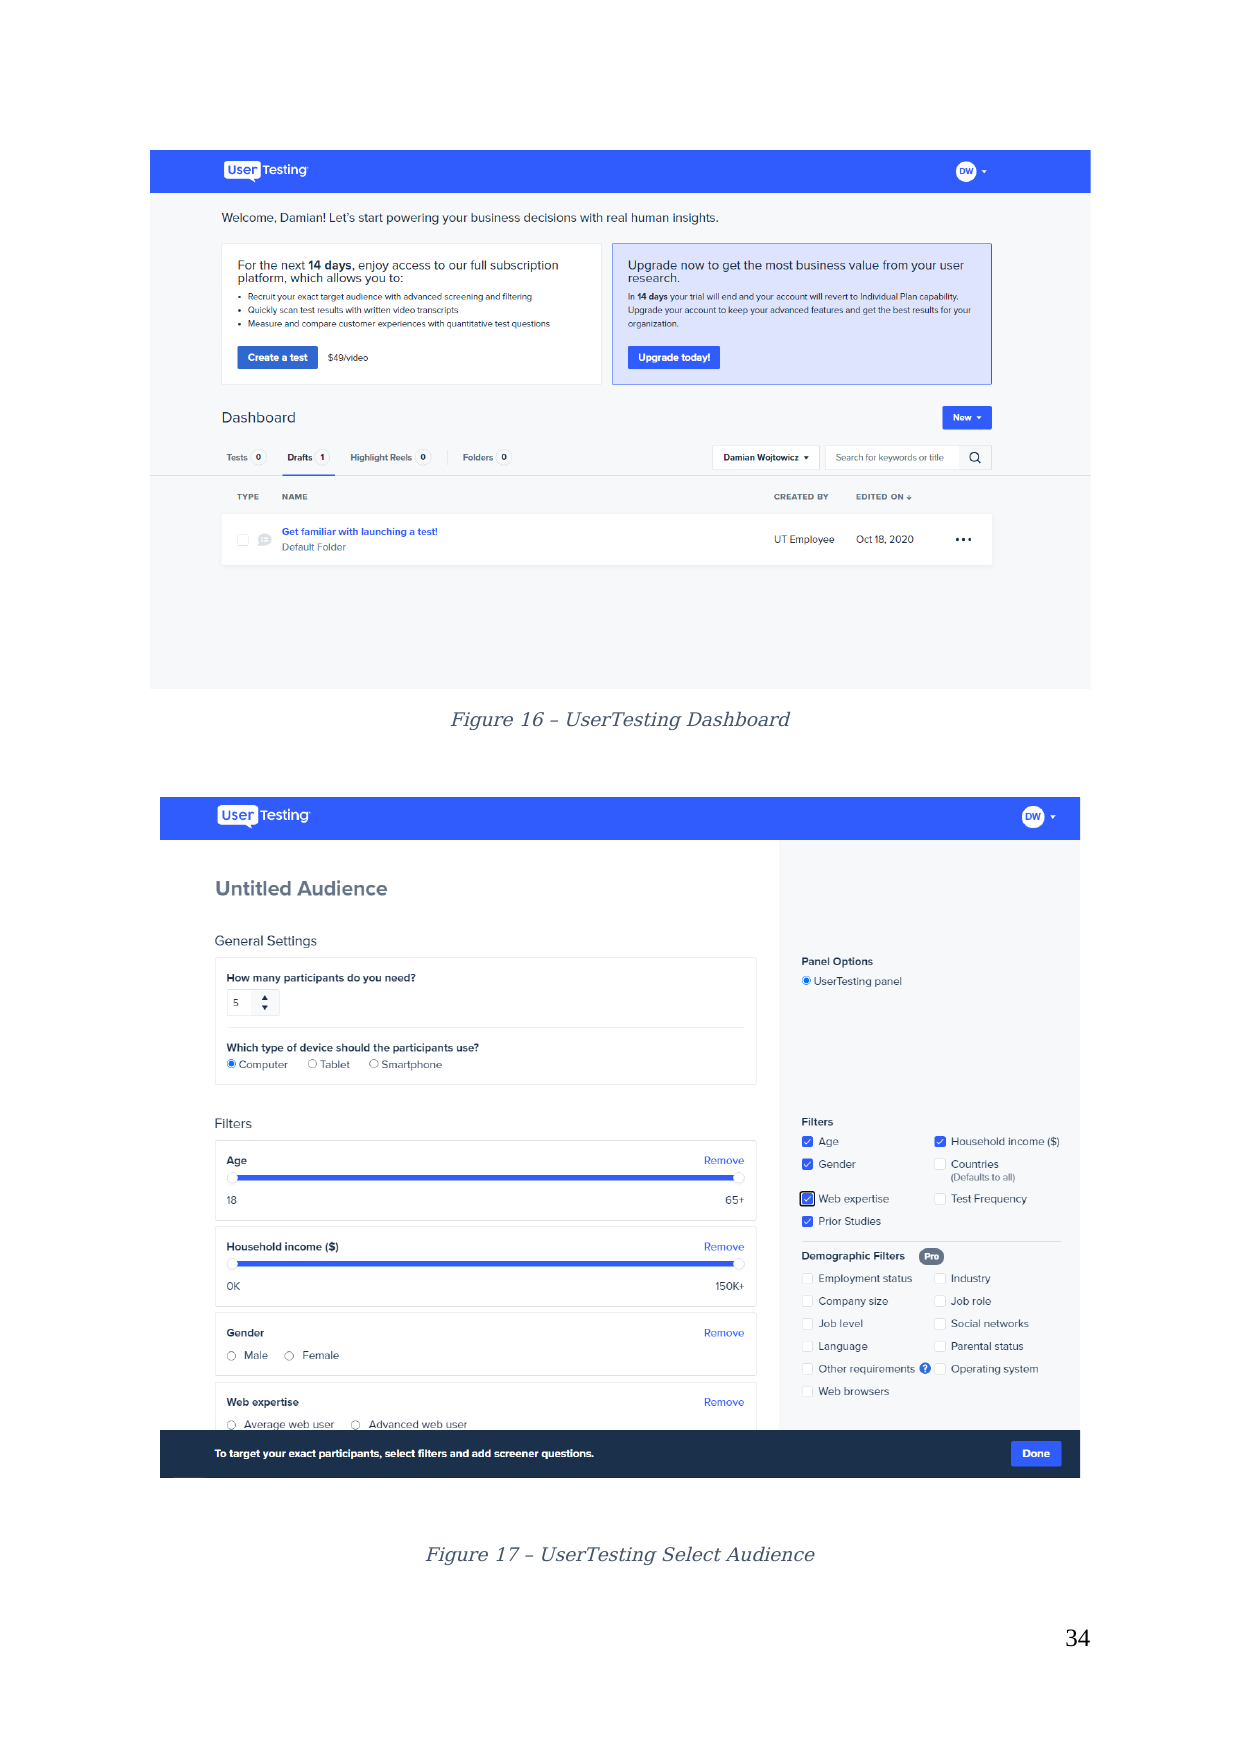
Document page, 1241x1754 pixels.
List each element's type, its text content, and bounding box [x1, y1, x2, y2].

text Figure 17 – UserTesting Select Audience [150, 1542, 1090, 1565]
picture [160, 797, 1081, 1478]
text Figure 16 – UserTesting Dashboard [150, 708, 1090, 730]
picture [150, 150, 1091, 689]
